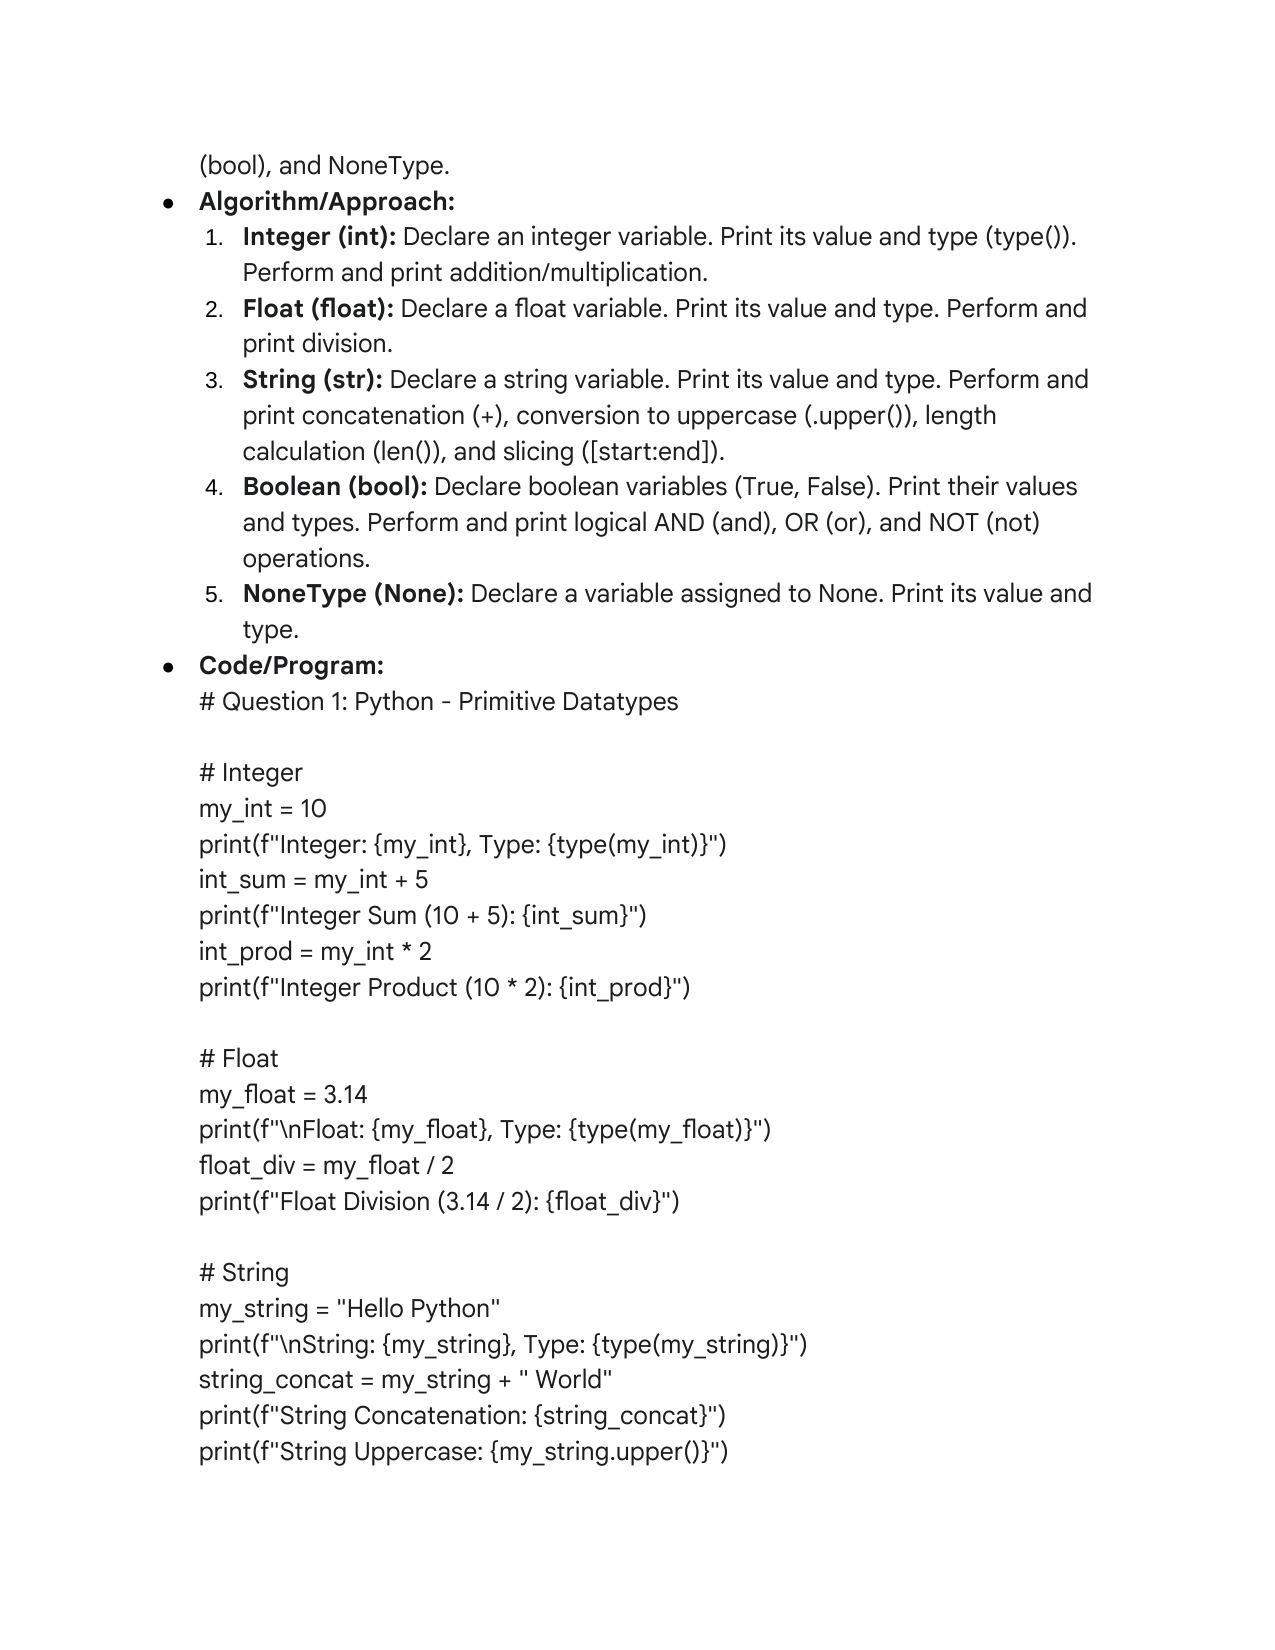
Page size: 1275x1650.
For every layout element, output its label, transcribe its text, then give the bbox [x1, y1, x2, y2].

list Integer (int): Declare an integer variable. Print its value and type (type()). Perform and print addition/multiplication. [205, 221, 1125, 288]
list Float (float): Declare a float variable. Print its value and type. Perform and print division. [205, 293, 1125, 360]
list Algorithm/Approach: [161, 186, 1125, 217]
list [161, 650, 1125, 1468]
list Boolean (bool): Declare boolean variables (True, False). Print their values and types. Perform and print logical AND (and), OR (or), and NOT (not) operations. [205, 472, 1125, 574]
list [161, 150, 1125, 181]
list String (str): Declare a string variable. Print its value and type. Perform and print concatenation (+), conversion to uppercase (.upper()), length calculation (len()), and slicing ([start:end]). [205, 364, 1125, 467]
list NoneType (None): Declare a variable assigned to None. Print its value and type. [205, 579, 1125, 646]
